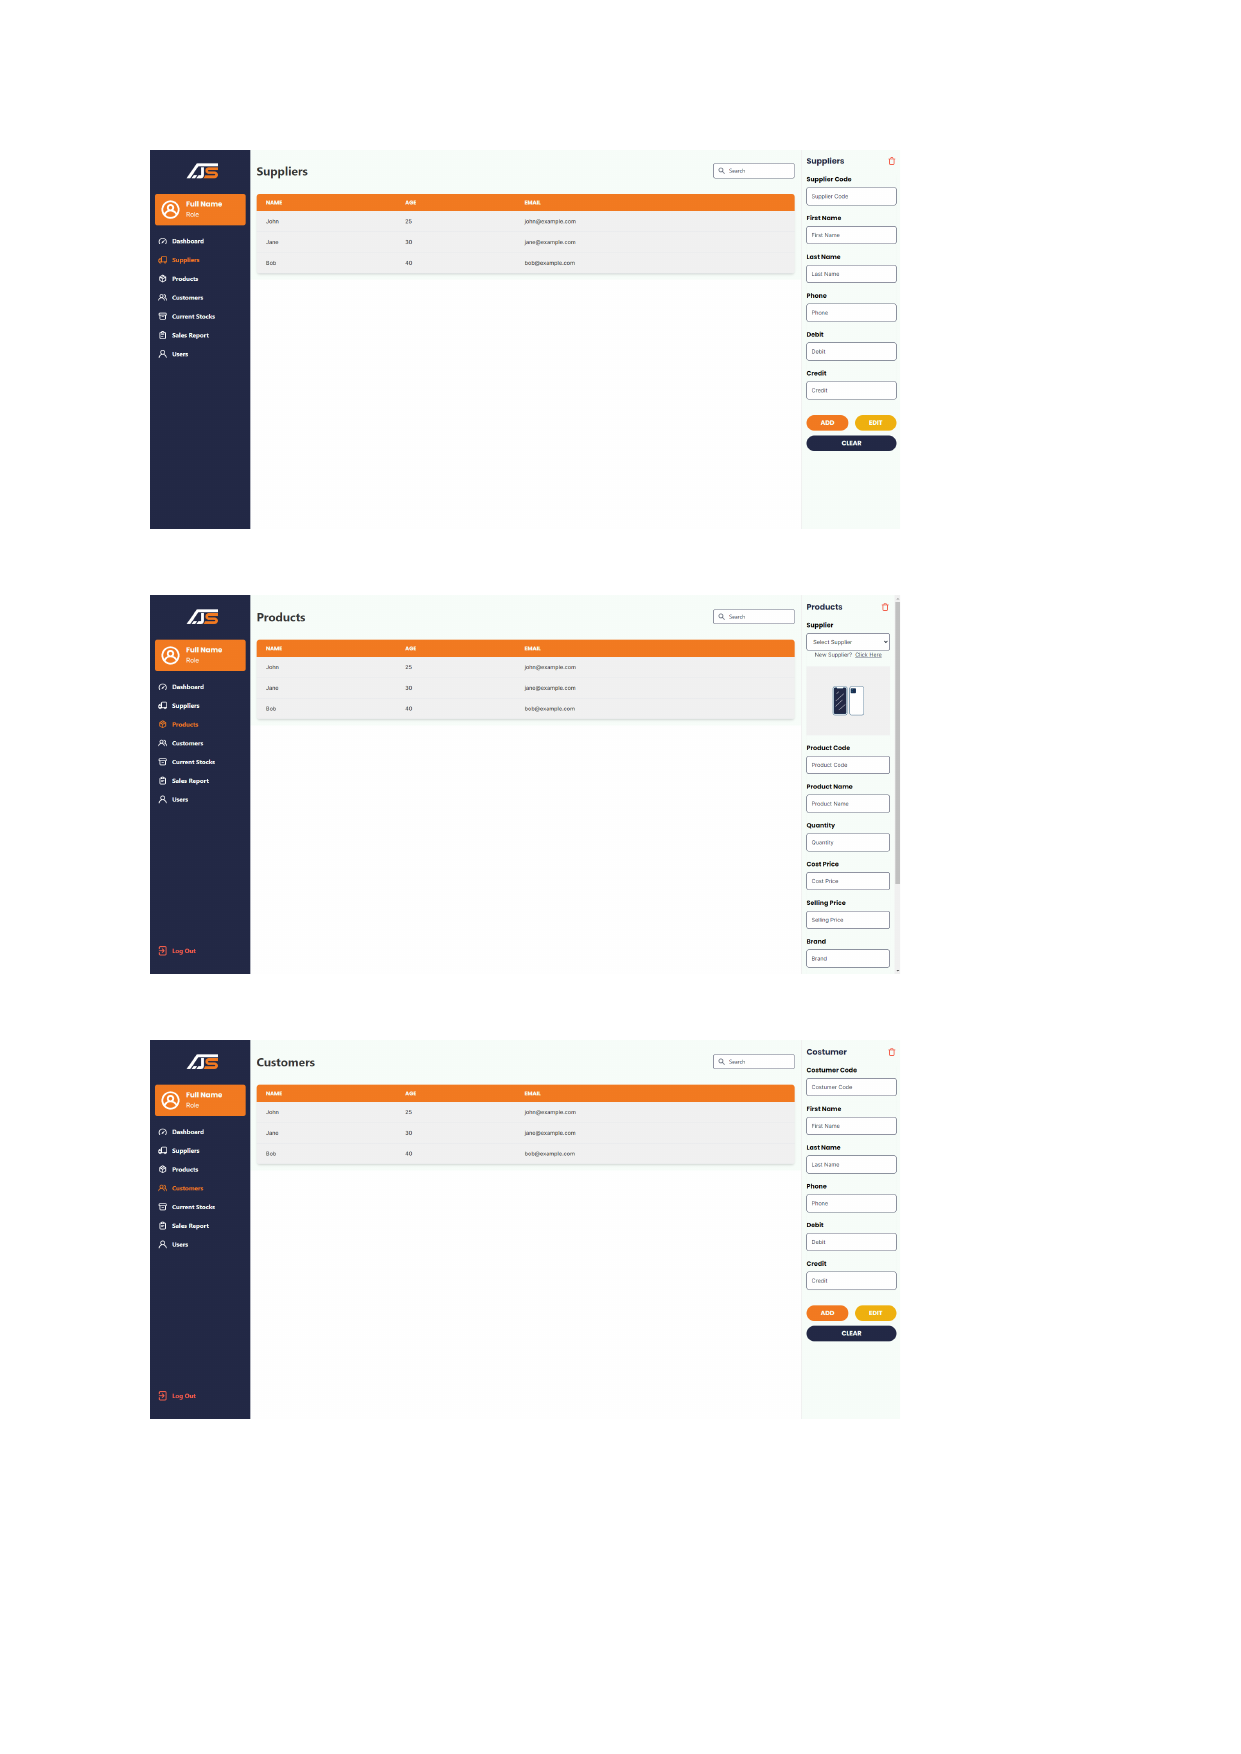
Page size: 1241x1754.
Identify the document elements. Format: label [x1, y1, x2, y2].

picture [150, 150, 901, 529]
picture [150, 1040, 901, 1419]
picture [150, 595, 901, 974]
